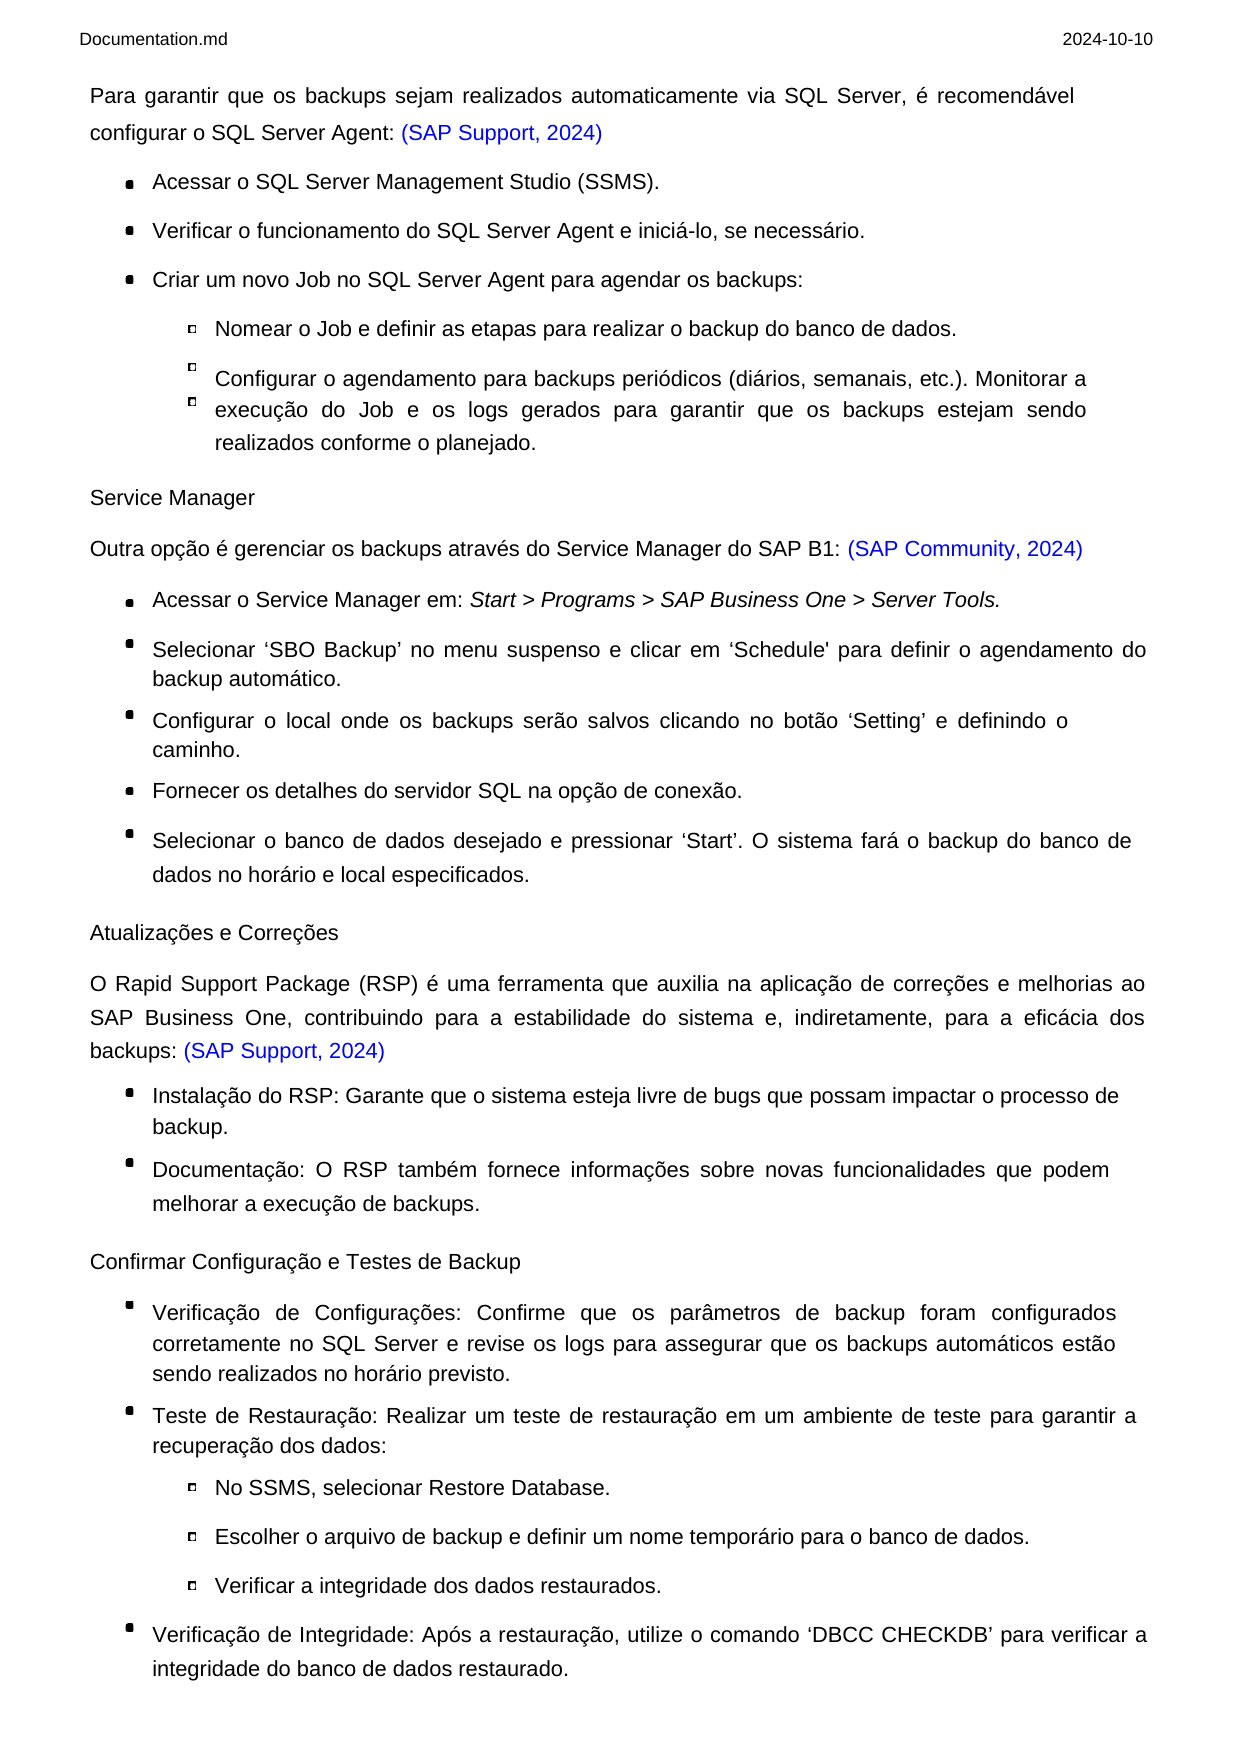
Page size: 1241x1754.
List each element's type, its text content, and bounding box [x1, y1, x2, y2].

text Service Manager [89, 485, 1161, 511]
text Confirmar Configuração e Testes de Backup [89, 1249, 1161, 1274]
picture [125, 599, 134, 607]
picture [125, 829, 134, 838]
picture [188, 397, 196, 406]
text Teste de Restauração: Realizar um teste de restauração em um ambiente de teste para garantir a recuperação dos dados: [152, 1403, 1138, 1458]
picture [125, 1158, 134, 1167]
text Selecionar o banco de dados desejado e pressionar ‘Start’. O sistema fará o backup do banco de dados no horário e local especificados. [152, 828, 1134, 887]
text Verificação de Integridade: Após a restauração, utilize o comando ‘DBCC CHECKDB’ para verificar a integridade do banco de dados restaurado. [152, 1622, 1149, 1681]
picture [125, 787, 134, 795]
text Escolher o arquivo de backup e definir um nome temporário para o banco de dados. [214, 1523, 1161, 1549]
picture [125, 1406, 134, 1415]
text Fornecer os detalhes do servidor SQL na opção de conexão. [152, 778, 1161, 804]
picture [125, 275, 134, 284]
picture [188, 363, 196, 371]
picture [188, 1483, 196, 1491]
picture [188, 1581, 196, 1590]
text Para garantir que os backups sejam realizados automaticamente via SQL Server, é recomendável configurar o SQL Server Agent: (SAP Support, 2024) [89, 83, 1076, 145]
text Verificar o funcionamento do SQL Server Agent e iniciá-lo, se necessário. [152, 218, 1161, 243]
text Criar um novo Job no SQL Server Agent para agendar os backups: [152, 267, 1161, 292]
text Acessar o SQL Server Management Studio (SSMS). [152, 169, 1161, 194]
picture [125, 1088, 134, 1097]
text Atualizações e Correções [89, 920, 1161, 945]
text Verificar a integridade dos dados restaurados. [214, 1573, 1161, 1598]
text Nomear o Job e definir as etapas para realizar o backup do banco de dados. [214, 316, 1161, 341]
text Configurar o local onde os backups serão salvos clicando no botão ‘Setting’ e definindo o caminho. [152, 707, 1069, 762]
picture [125, 180, 134, 189]
text Documentation.md 2024-10-10 [79, 28, 1161, 49]
text Documentação: O RSP também fornece informações sobre novas funcionalidades que podem melhorar a execução de backups. [152, 1157, 1111, 1216]
text O Rapid Support Package (RSP) é uma ferramenta que auxilia na aplicação de correções e melhorias ao SAP Business One, contribuindo para a estabilidade do sistema e, indiretamente, para a eficácia dos backups: (SAP Support, 2024) [89, 971, 1147, 1063]
text Verificação de Configurações: Confirme que os parâmetros de backup foram configurados corretamente no SQL Server e revise os logs para assegurar que os backups automáticos estão sendo realizados no horário previsto. [152, 1300, 1117, 1386]
picture [125, 1623, 134, 1632]
picture [188, 1532, 196, 1541]
text Instalação do RSP: Garante que o sistema esteja livre de bugs que possam impactar o processo de backup. [152, 1083, 1122, 1139]
picture [125, 1301, 134, 1309]
picture [188, 325, 196, 333]
picture [125, 710, 134, 719]
text Outra opção é gerenciar os backups através do Service Manager do SAP B1: (SAP Community, 2024) [89, 536, 1161, 562]
text No SSMS, selecionar Restore Database. [214, 1474, 1161, 1499]
text Acessar o Service Manager em: Start > Programs > SAP Business One > Server Tools. [152, 587, 1161, 613]
text Configurar o agendamento para backups periódicos (diários, semanais, etc.). Monitorar a execução do Job e os logs gerados para garantir que os backups estejam sendo realizados conforme o planejado. [214, 365, 1088, 454]
picture [125, 639, 134, 648]
text Selecionar ‘SBO Backup’ no menu suspenso e clicar em ‘Schedule' para definir o agendamento do backup automático. [152, 637, 1149, 691]
picture [125, 226, 134, 235]
